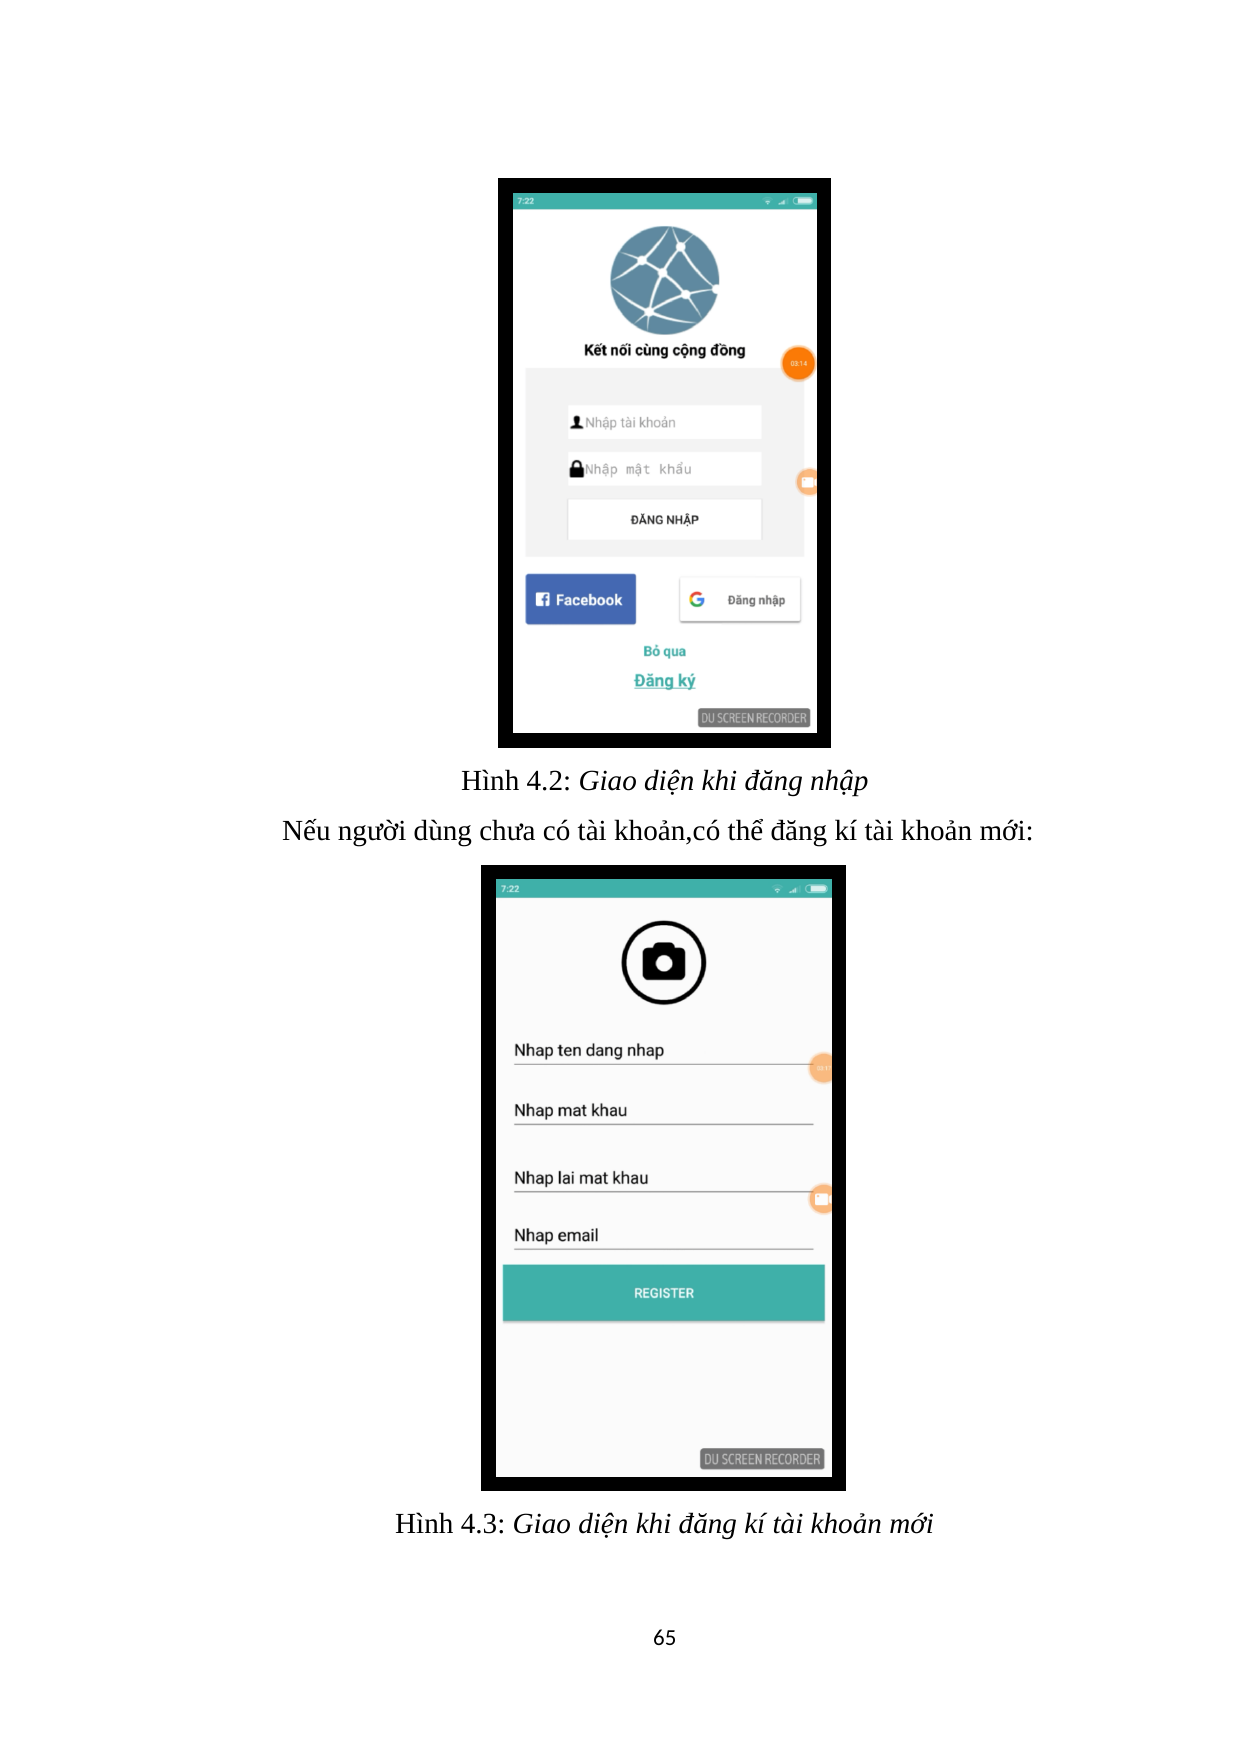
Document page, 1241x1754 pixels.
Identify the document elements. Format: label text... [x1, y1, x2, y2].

picture [513, 193, 817, 733]
text Nếu người dùng chưa có tài khoản,có thể đăng kí tài khoản mới: [207, 813, 1122, 847]
text Hình 4.3: Giao diện khi đăng kí tài khoản mới [207, 1506, 1122, 1539]
picture [496, 879, 832, 1477]
text Hình 4.2: Giao diện khi đăng nhập [207, 763, 1122, 797]
